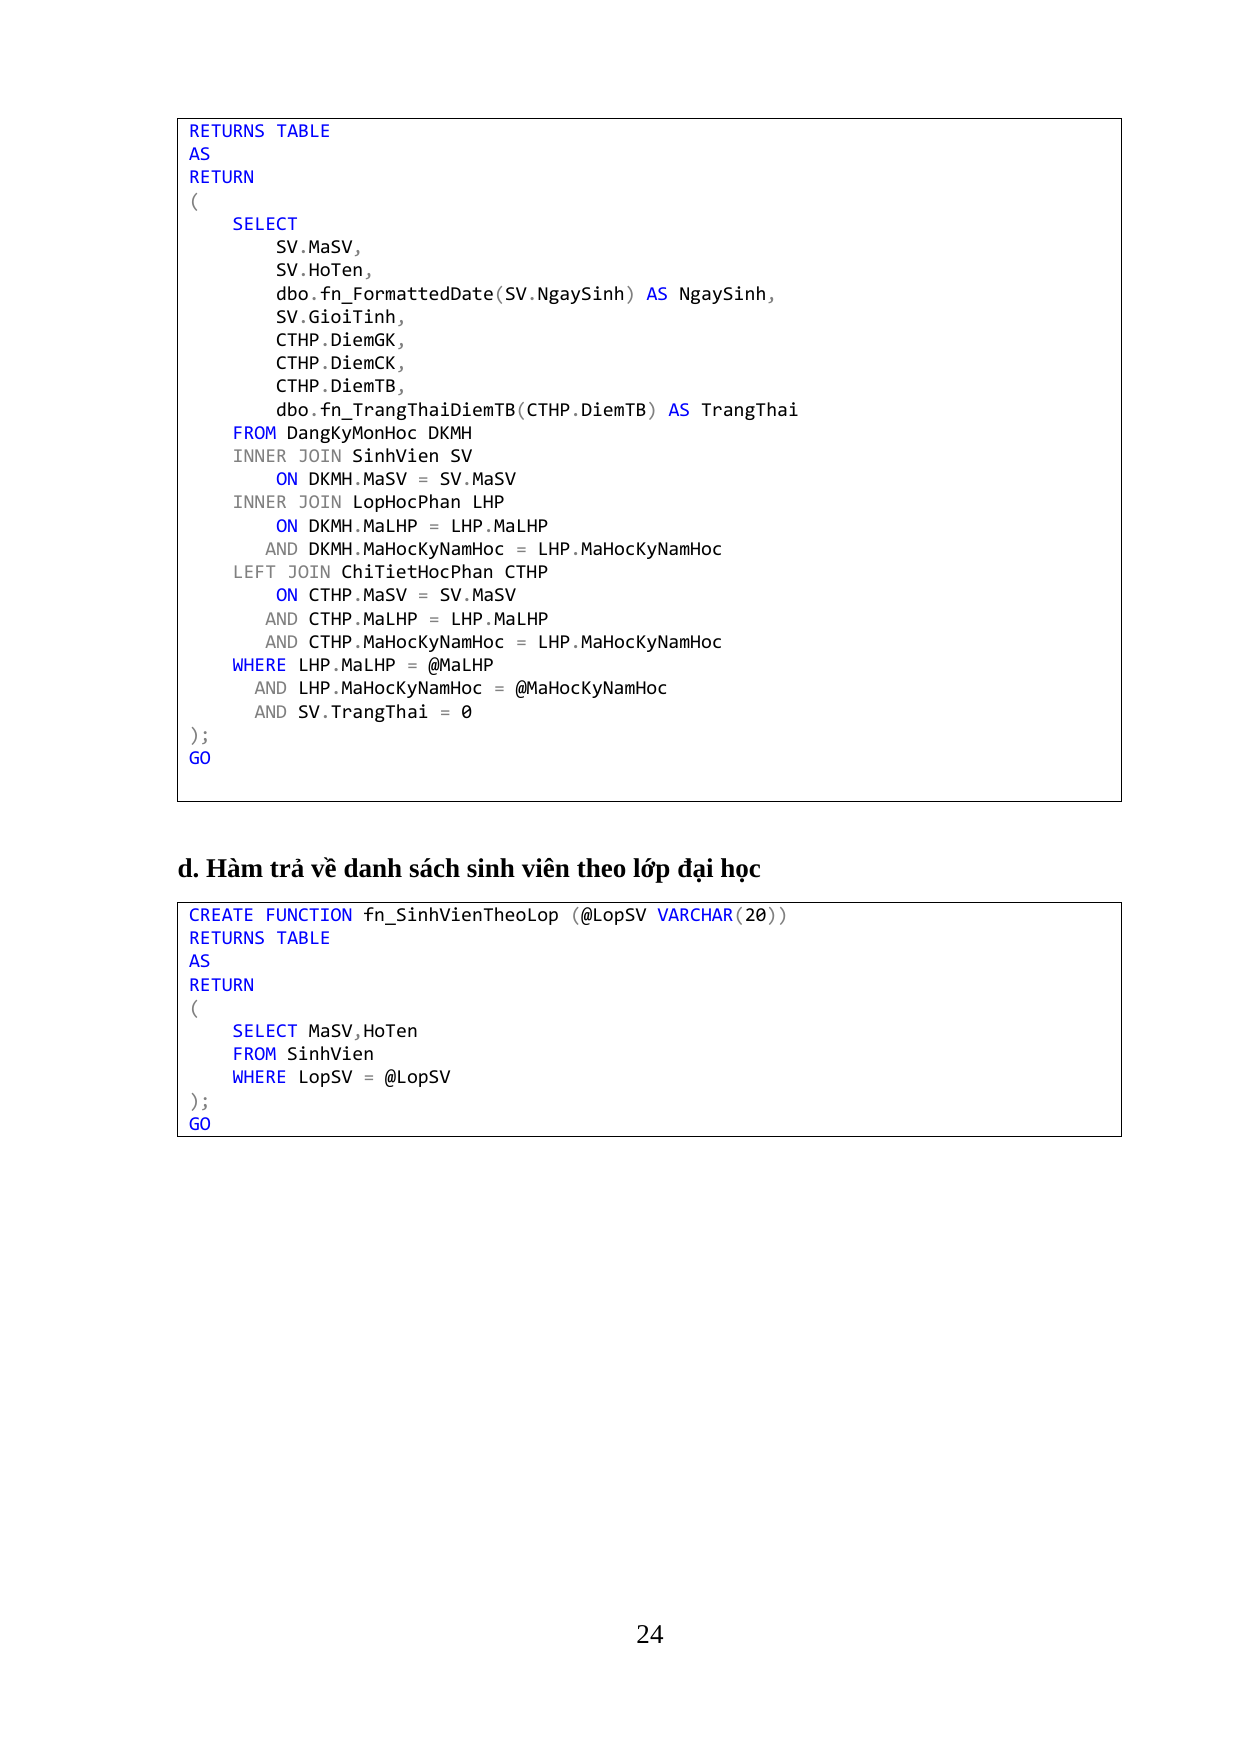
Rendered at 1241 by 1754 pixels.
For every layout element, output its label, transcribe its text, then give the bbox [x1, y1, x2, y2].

table_header CREATE FUNCTION fn_SinhVienTheoLop (@LopSV VARCHAR(20)) RETURNS TABLE AS RETURN ( SELECT MaSV,HoTen FROM SinhVien WHERE LopSV = @LopSV ); GO [178, 903, 1121, 1136]
text d. Hàm trả về danh sách sinh viên theo lớp đại học [177, 852, 1122, 883]
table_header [178, 119, 1121, 801]
